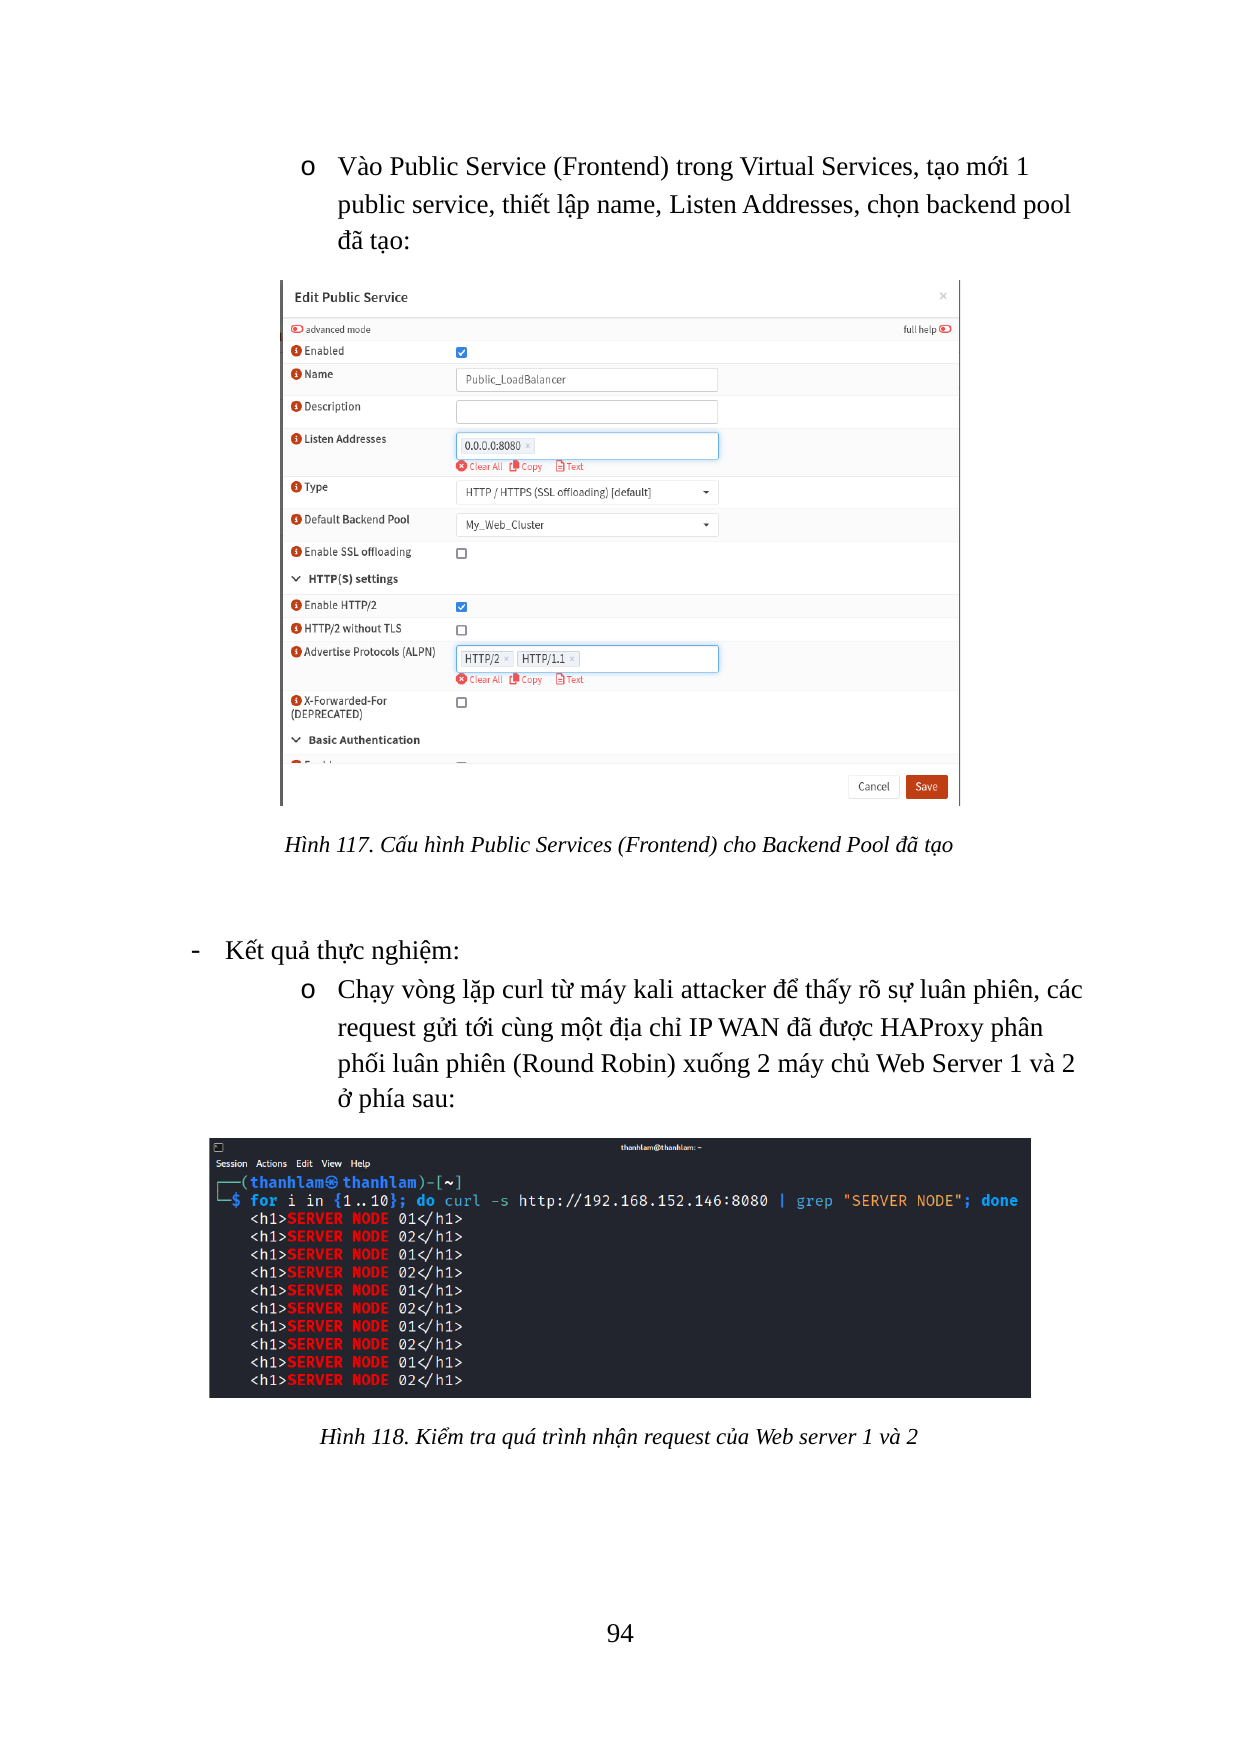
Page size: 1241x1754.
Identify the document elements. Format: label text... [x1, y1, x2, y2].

text Hình 118. Kiểm tra quá trình nhận request của Web server 1 và 2 [150, 1423, 1090, 1450]
list Chạy vòng lặp curl từ máy kali attacker để thấy rõ sự luân phiên, các request gửi tới cùng một địa chỉ IP WAN đã được HAProxy phân phối luân phiên (Round Robin) xuống 2 máy chủ Web Server 1 và 2 ở phía sau: [300, 973, 1090, 1113]
text Hình 117. Cấu hình Public Services (Frontend) cho Backend Pool đã tạo [150, 831, 1090, 857]
list Kết quả thực nghiệm: [187, 934, 1090, 968]
picture [209, 1138, 1031, 1398]
list Vào Public Service (Frontend) trong Virtual Services, tạo mới 1 public service, thiết lập name, Listen Addresses, chọn backend pool đã tạo: [300, 150, 1090, 255]
picture [280, 280, 961, 806]
